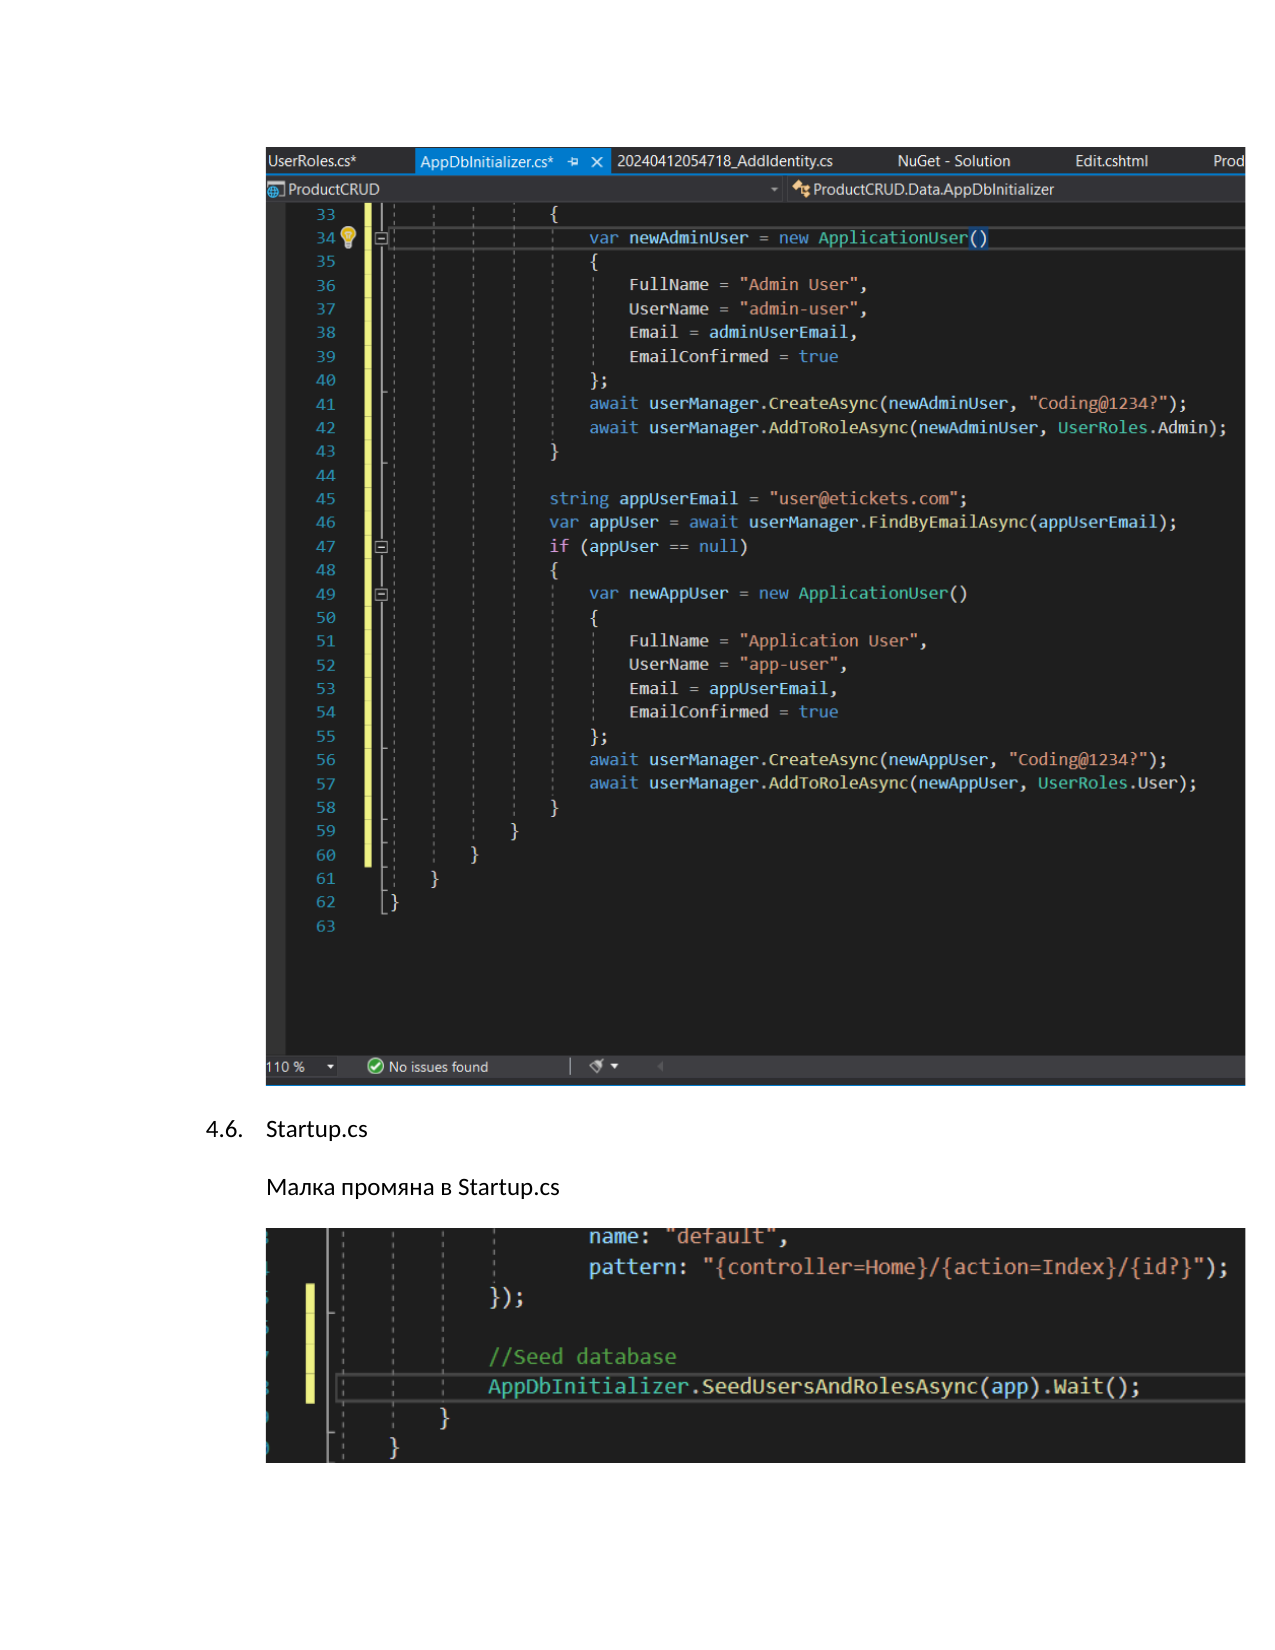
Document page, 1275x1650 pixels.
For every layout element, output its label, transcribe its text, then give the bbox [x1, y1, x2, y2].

list Малка промяна в Startup.cs [266, 1171, 1127, 1201]
list Startup.cs [206, 1113, 1127, 1143]
picture [265, 1228, 1246, 1463]
picture [265, 147, 1246, 1086]
